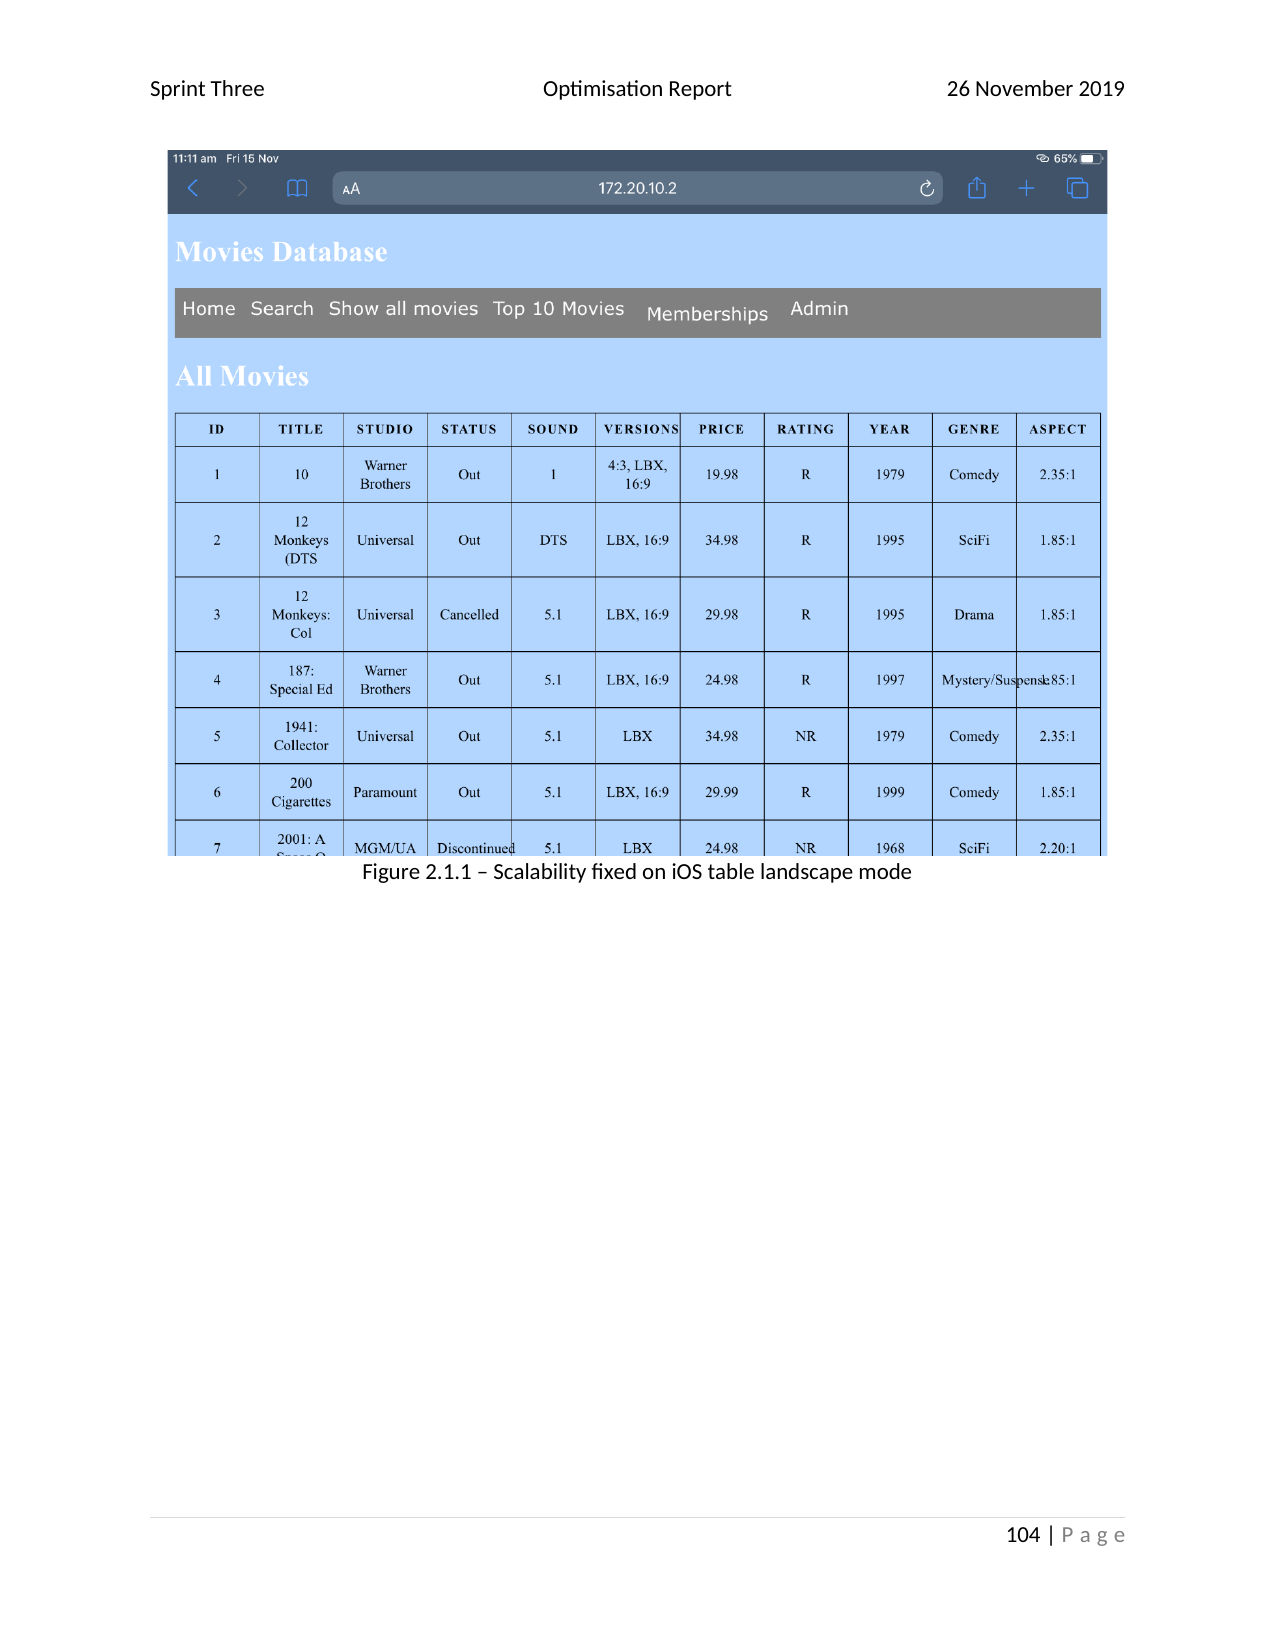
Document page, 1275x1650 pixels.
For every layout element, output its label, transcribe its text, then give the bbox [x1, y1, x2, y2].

picture [167, 150, 1108, 856]
